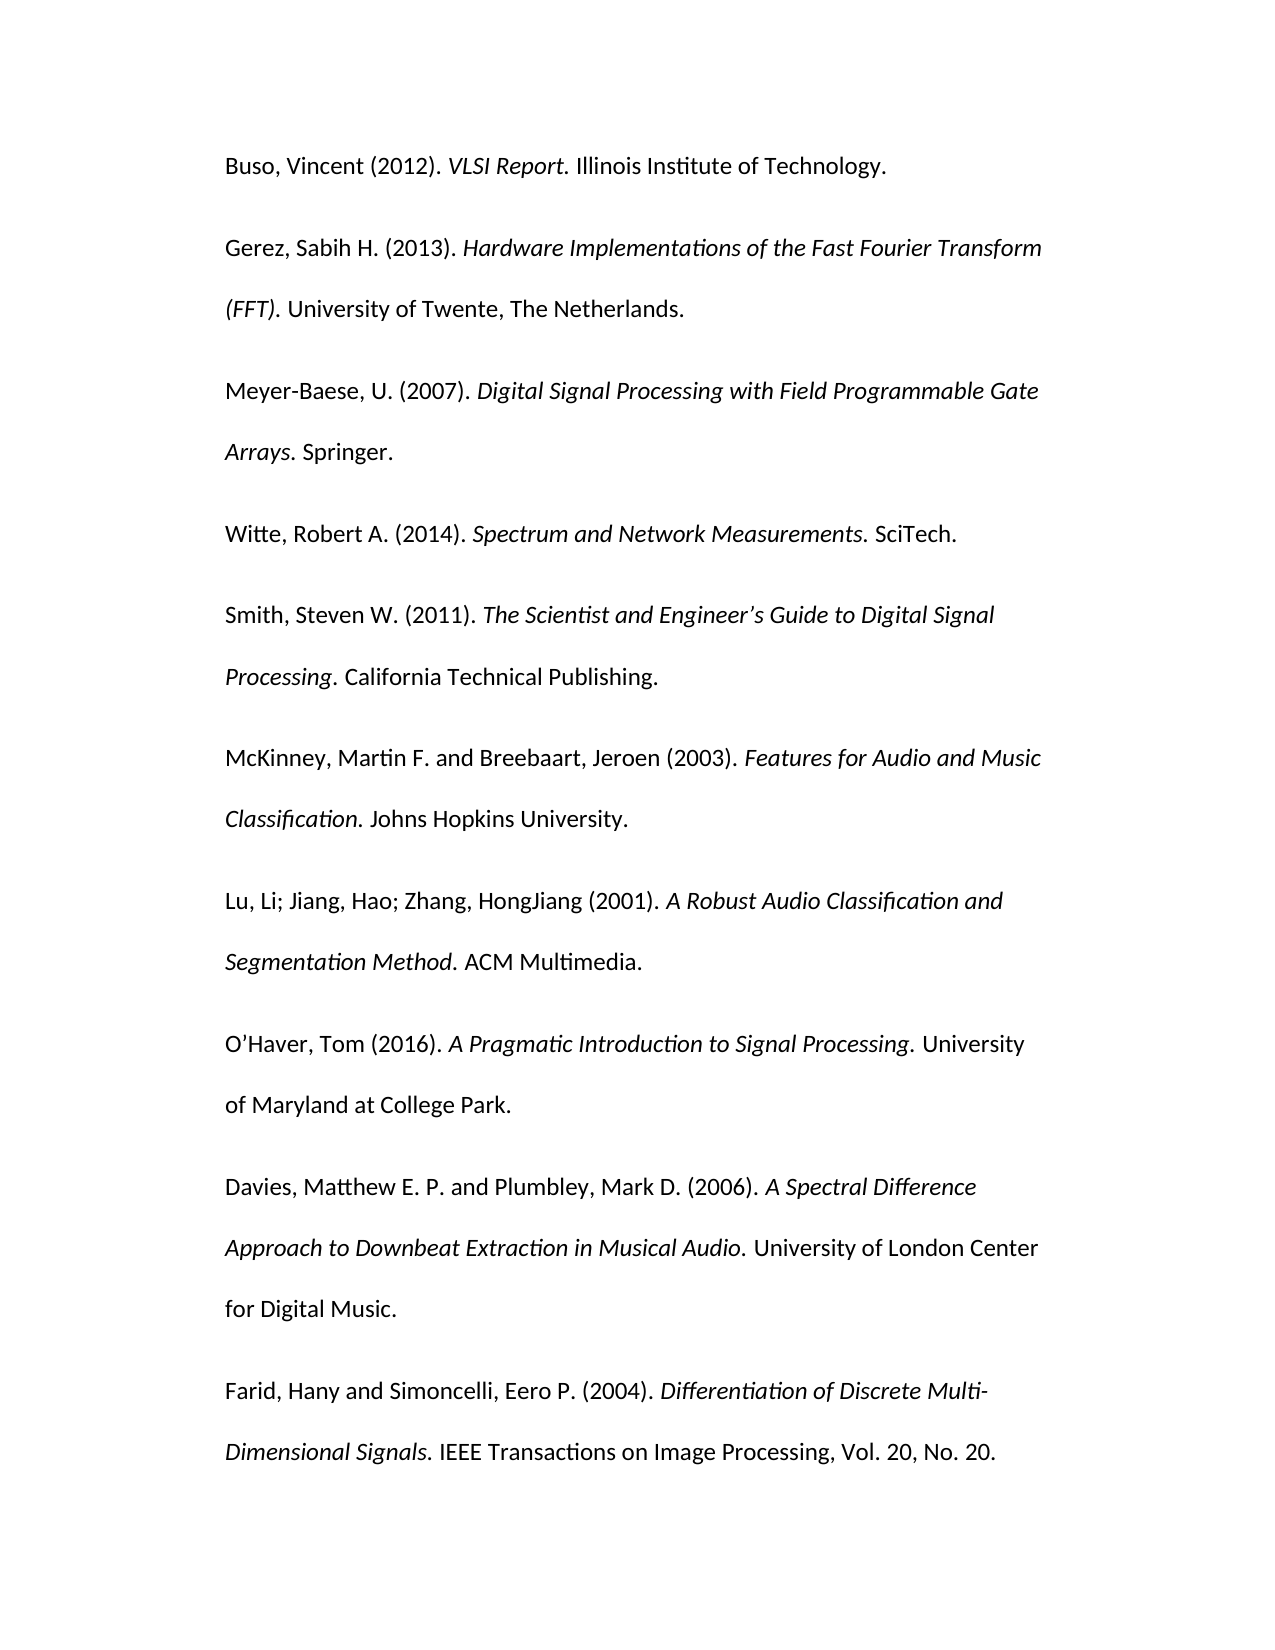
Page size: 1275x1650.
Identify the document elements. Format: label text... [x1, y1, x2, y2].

text Buso, Vincent (2012). VLSI Report. Illinois Institute of Technology. [225, 150, 1050, 181]
text O’Haver, Tom (2016). A Pragmatic Introduction to Signal Processing. University of Maryland at College Park. [225, 1028, 1050, 1120]
text Davies, Matthew E. P. and Plumbley, Mark D. (2006). A Spectral Difference Approach to Downbeat Extraction in Musical Audio. University of London Center for Digital Music. [225, 1171, 1050, 1324]
text Lu, Li; Jiang, Hao; Zhang, HongJiang (2001). A Robust Audio Classification and Segmentation Method. ACM Multimedia. [225, 885, 1050, 977]
text Smith, Steven W. (2011). The Scientist and Engineer’s Guide to Digital Signal Processing. California Technical Publishing. [225, 599, 1050, 691]
text Witte, Robert A. (2014). Spectrum and Network Measurements. SciTech. [225, 518, 1050, 548]
text McKinney, Martin F. and Breebaart, Jeroen (2003). Features for Audio and Music Classification. Johns Hopkins University. [225, 742, 1050, 834]
text Meyer-Baese, U. (2007). Digital Signal Processing with Field Programmable Gate Arrays. Springer. [225, 375, 1050, 466]
text Farid, Hany and Simoncelli, Eero P. (2004). Differentiation of Discrete Multi-Dimensional Signals. IEEE Transactions on Image Processing, Vol. 20, No. 20. [225, 1375, 1050, 1467]
text Gerez, Sabih H. (2013). Hardware Implementations of the Fast Fourier Transform (FFT). University of Twente, The Netherlands. [225, 232, 1050, 323]
